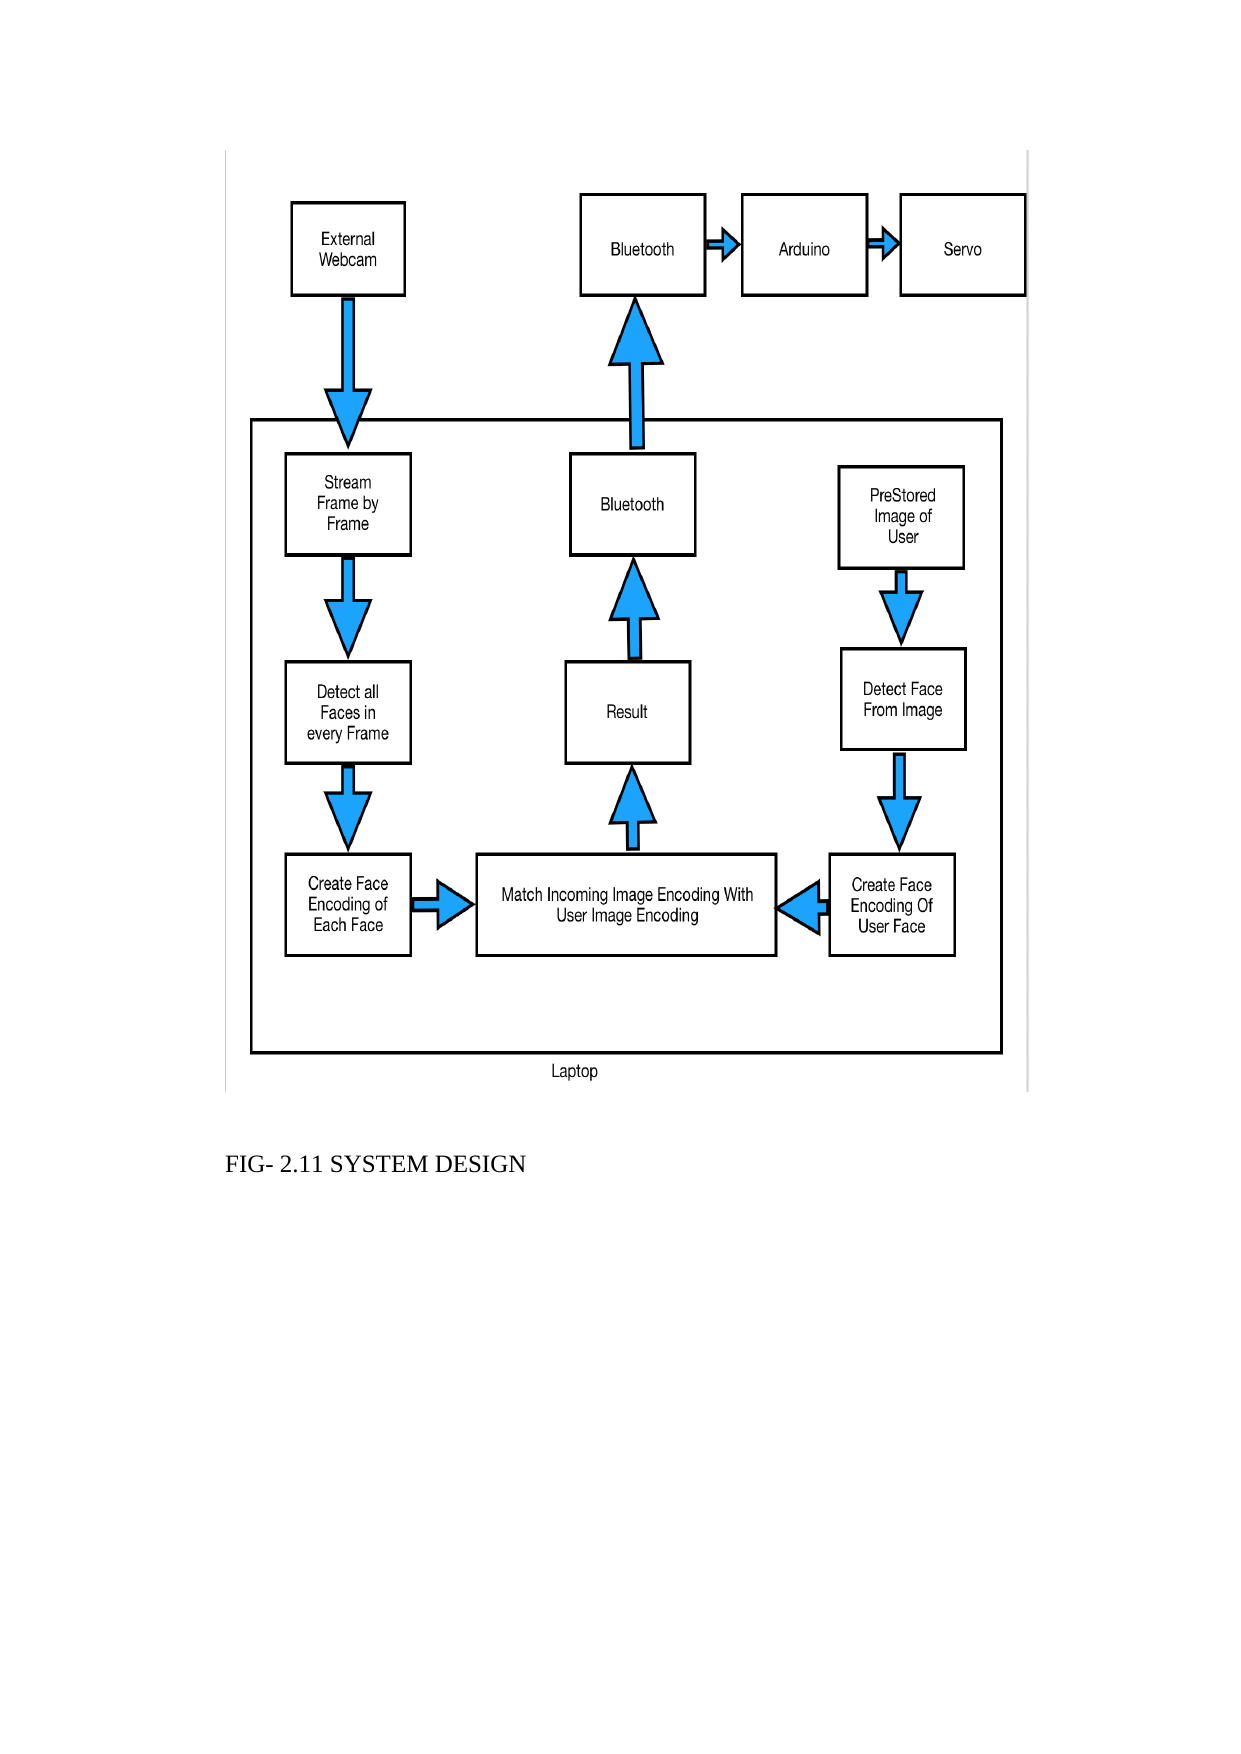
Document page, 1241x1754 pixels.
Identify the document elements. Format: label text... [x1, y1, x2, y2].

picture [225, 150, 1029, 1092]
text FIG- 2.11 SYSTEM DESIGN [225, 1149, 1090, 1178]
